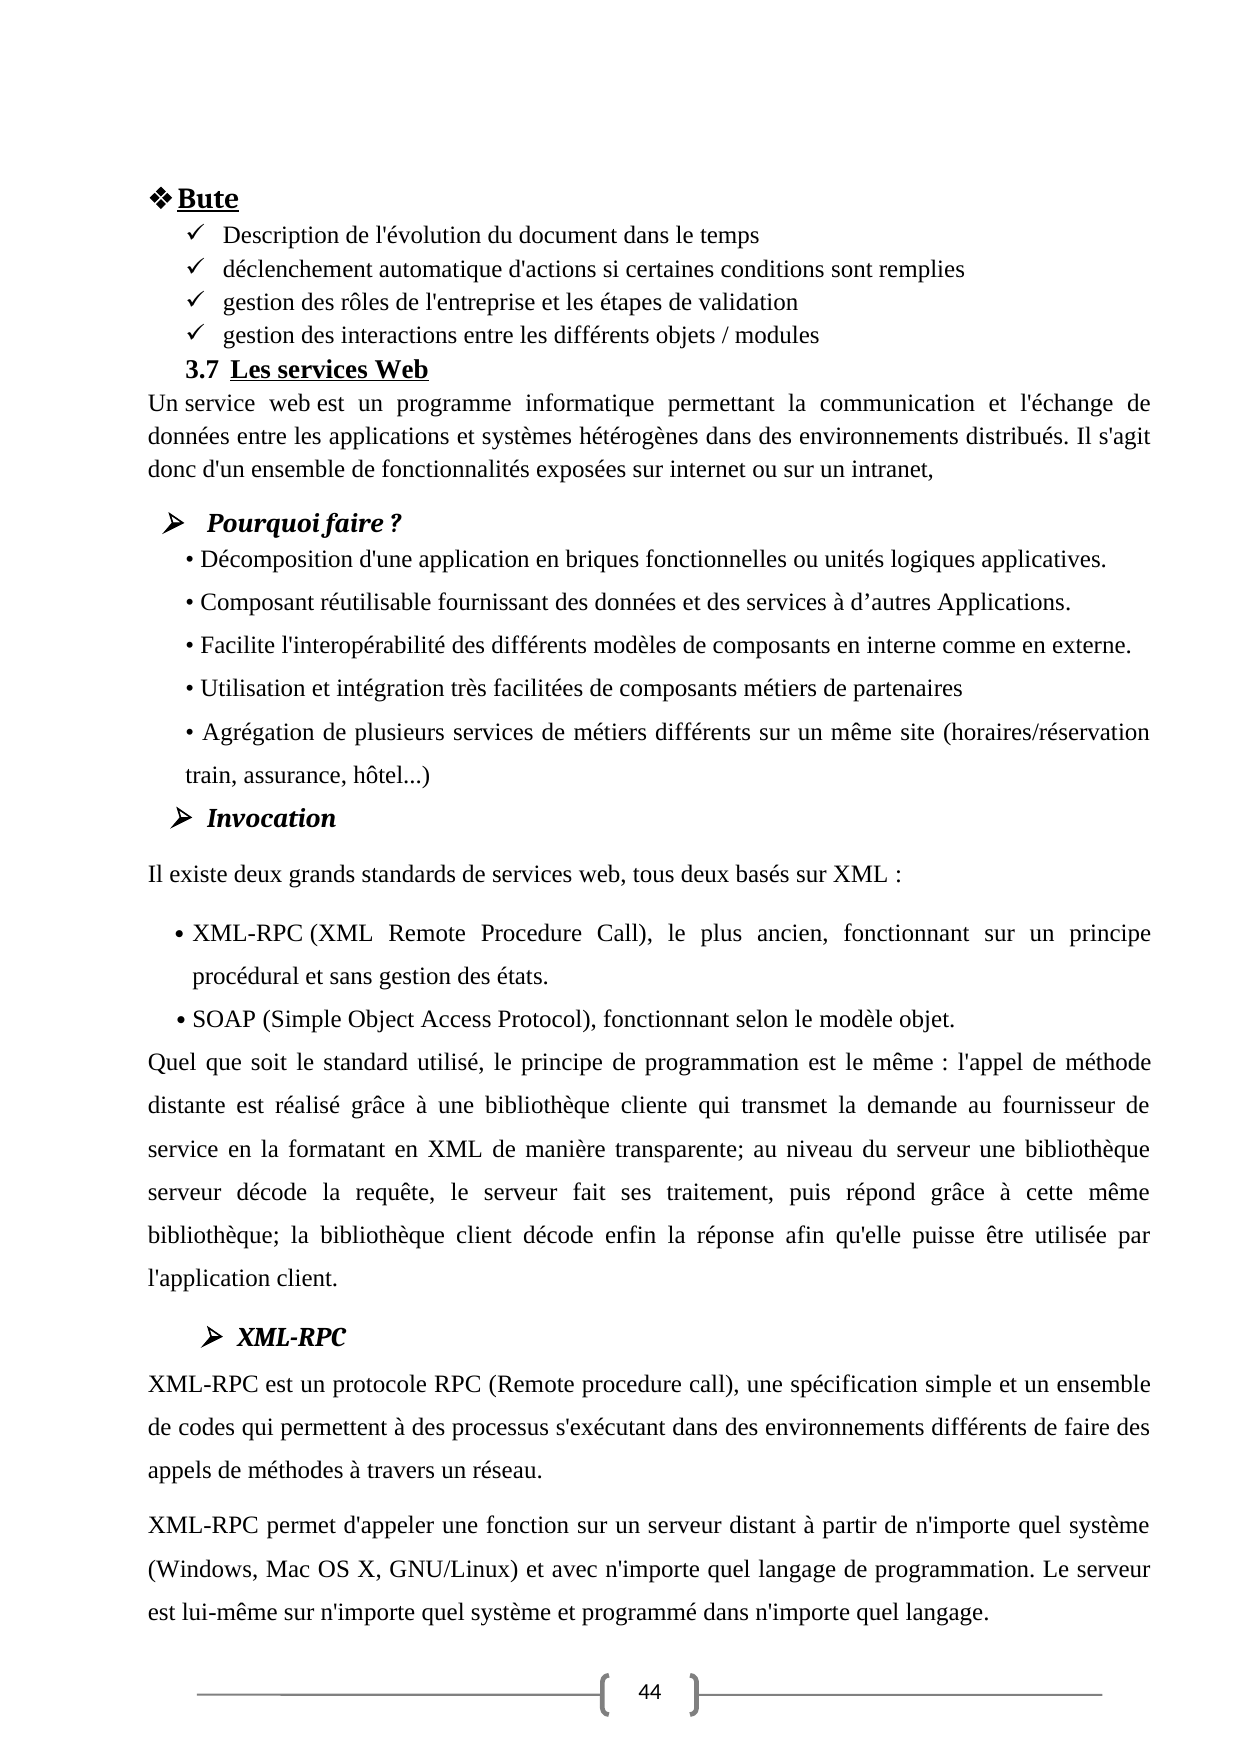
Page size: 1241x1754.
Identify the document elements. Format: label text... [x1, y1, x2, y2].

list • Composant réutilisable fournissant des données et des services à d’autres Applications. [185, 587, 1152, 616]
text Quel que soit le standard utilisé, le principe de programmation est le même : l'appel de méthode distante est réalisé grâce à une bibliothèque cliente qui transmet la demande au fournisseur de service en la formatant en XML de manière transparente; au niveau du serveur une bibliothèque serveur décode la requête, le serveur fait ses traitement, puis répond grâce à cette même bibliothèque; la bibliothèque client décode enfin la réponse afin qu'elle puisse être utilisée par l'application client. [148, 1047, 1152, 1292]
list XML-RPC (XML Remote Procedure Call), le plus ancien, fonctionnant sur un principe procédural et sans gestion des états. [176, 918, 1152, 990]
list gestion des rôles de l'entreprise et les étapes de validation [185, 287, 1152, 315]
list Les services Web [185, 353, 1152, 384]
list Bute [148, 182, 1152, 216]
list SOAP (Simple Object Access Protocol), fonctionnant selon le modèle objet. [177, 1004, 1152, 1033]
list Description de l'évolution du document dans le temps [185, 221, 1152, 249]
list Invocation [169, 803, 1152, 834]
text Un service web est un programme informatique permettant la communication et l'échange de données entre les applications et systèmes hétérogènes dans des environnements distribués. Il s'agit donc d'un ensemble de fonctionnalités exposées sur internet ou sur un intranet, [148, 388, 1152, 483]
list • Décomposition d'une application en briques fonctionnelles ou unités logiques applicatives. [185, 544, 1152, 573]
text XML-RPC permet d'appeler une fonction sur un serveur distant à partir de n'importe quel système (Windows, Mac OS X, GNU/Linux) et avec n'importe quel langage de programmation. Le serveur est lui-même sur n'importe quel système et programmé dans n'importe quel langage. [148, 1511, 1152, 1626]
list déclenchement automatique d'actions si certaines conditions sont remplies [185, 254, 1152, 282]
text Il existe deux grands standards de services web, tous deux basés sur XML : [148, 859, 1152, 888]
list Pourquoi faire ? [161, 508, 1152, 539]
list XML-RPC [200, 1322, 1152, 1353]
list • Agrégation de plusieurs services de métiers différents sur un même site (horaires/réservation train, assurance, hôtel...) [185, 717, 1152, 788]
text XML-RPC est un protocole RPC (Remote procedure call), une spécification simple et un ensemble de codes qui permettent à des processus s'exécutant dans des environnements différents de faire des appels de méthodes à travers un réseau. [148, 1369, 1152, 1484]
list gestion des interactions entre les différents objets / modules [185, 320, 1152, 348]
list • Facilite l'interopérabilité des différents modèles de composants en interne comme en externe. [185, 630, 1152, 659]
list • Utilisation et intégration très facilitées de composants métiers de partenaires [185, 673, 1152, 702]
